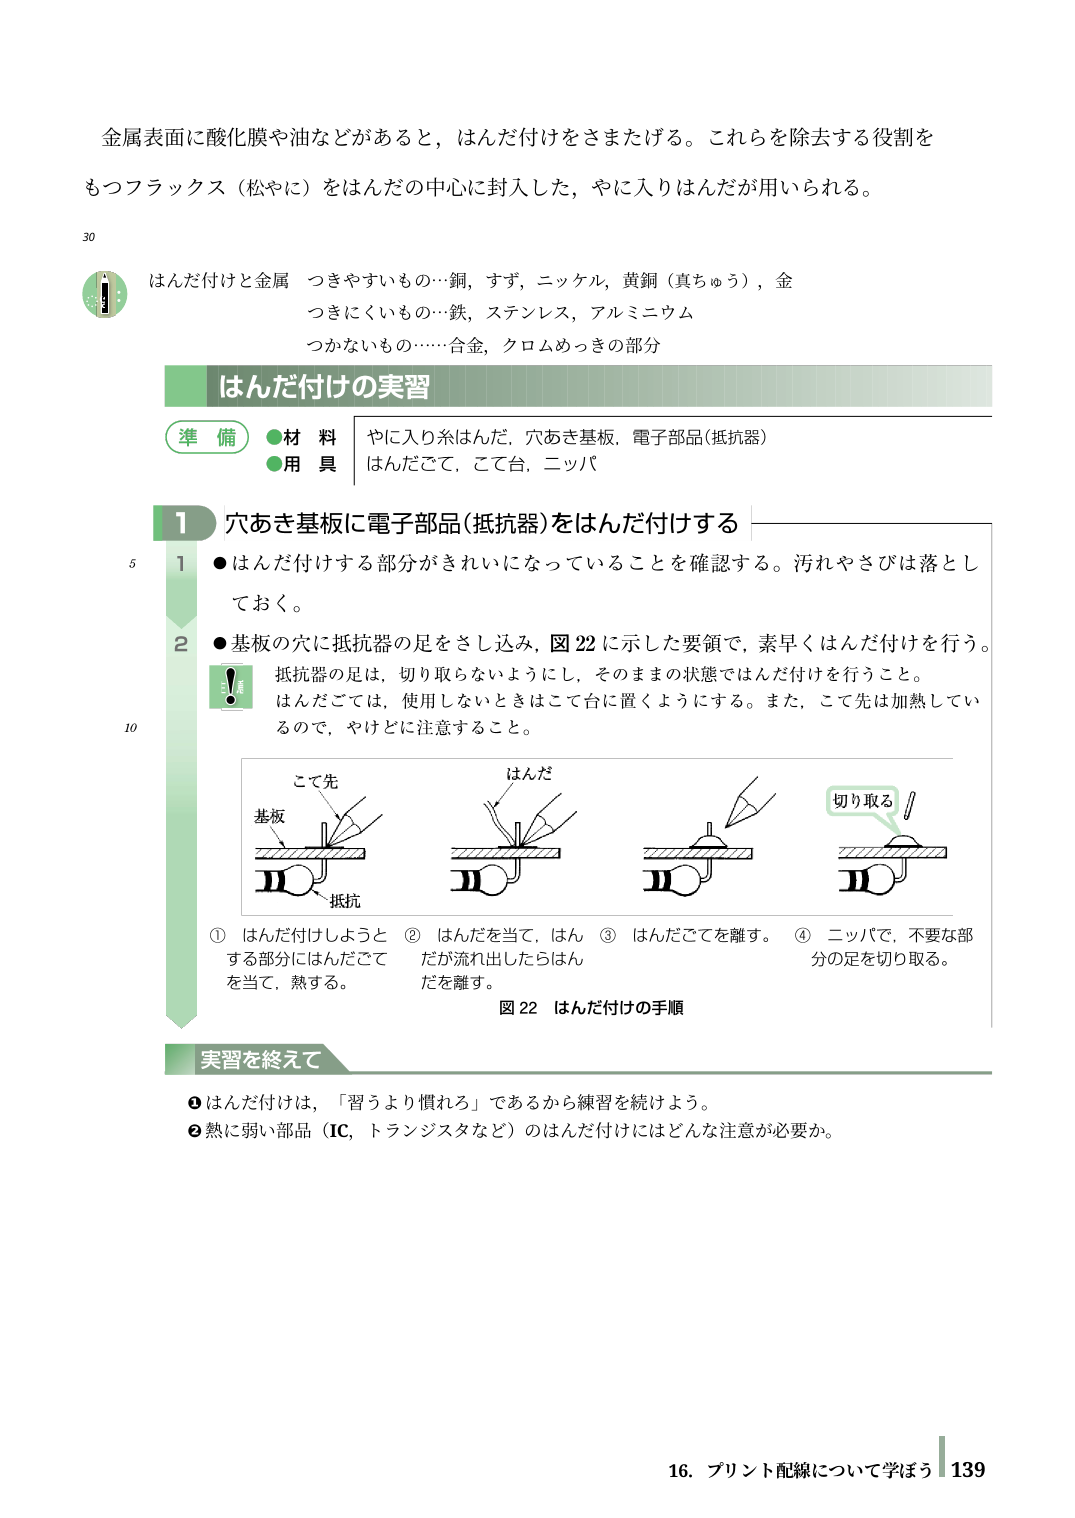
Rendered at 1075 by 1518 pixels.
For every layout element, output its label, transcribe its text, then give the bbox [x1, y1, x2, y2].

text 金属表面に酸化膜や油などがあると，はんだ付けをさまたげる。これらを除去する役割をもつフラックス（松やに）をはんだの中心に封入した，やに入りはんだが用いられる。 30 [81, 122, 951, 248]
text ❶はんだ付けは，「習うより慣れろ」であるから練習を続けよう。 [187, 1089, 951, 1115]
text つきにくいもの…鉄，ステンレス，アルミニウム [82, 299, 951, 325]
text はんだ付けと金属 つきやすいもの…銅，すず，ニッケル，黄銅（真ちゅう），金 [82, 267, 951, 292]
picture [123, 364, 993, 1075]
text ❷熱に弱い部品（IC，トランジスタなど）のはんだ付けにはどんな注意が必要か。 [187, 1117, 951, 1143]
text つかないもの……合金，クロムめっきの部分 [147, 332, 951, 357]
picture [96, 270, 116, 318]
